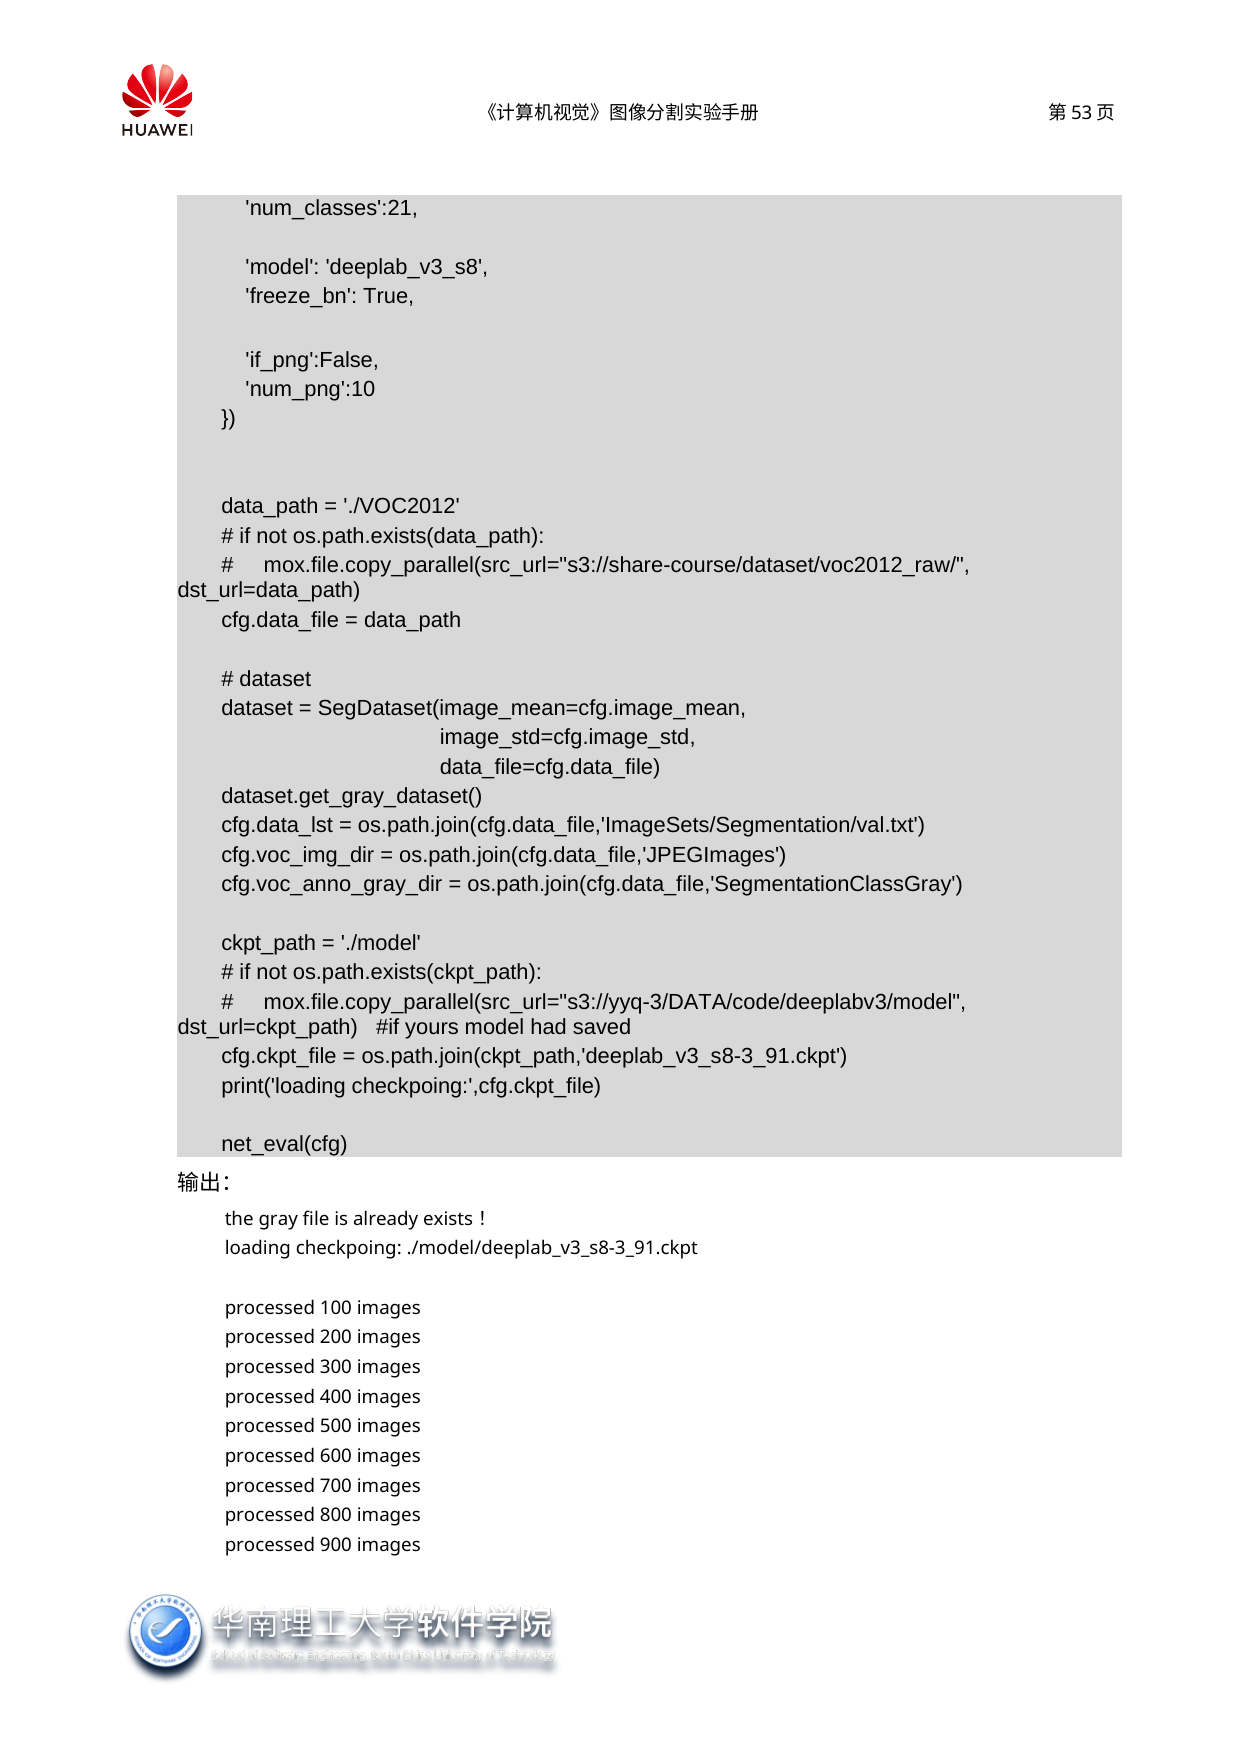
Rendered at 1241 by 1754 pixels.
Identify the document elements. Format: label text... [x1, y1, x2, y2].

text 'model': 'deeplab_v3_s8', [177, 254, 1122, 279]
text 'freeze_bn': True, [177, 283, 1122, 308]
text the gray file is already exists！ [224, 1205, 1122, 1230]
text processed 400 images [224, 1383, 1122, 1408]
text # if not os.path.exists(data_path): [177, 523, 1122, 548]
text loading checkpoing: ./model/deeplab_v3_s8-3_91.ckpt [224, 1234, 1122, 1260]
text dataset = SegDataset(image_mean=cfg.image_mean, [177, 695, 1122, 720]
text processed 800 images [224, 1502, 1122, 1527]
text # mox.file.copy_parallel(src_url="s3://yyq-3/DATA/code/deeplabv3/model", dst_url=ckpt_path) #if yours model had saved [177, 989, 1122, 1039]
text processed 600 images [224, 1442, 1122, 1468]
text data_file=cfg.data_file) [177, 754, 1122, 779]
text image_std=cfg.image_std, [177, 724, 1122, 749]
text net_eval(cfg) [177, 1131, 1122, 1157]
text # mox.file.copy_parallel(src_url="s3://share-course/dataset/voc2012_raw/", dst_url=data_path) [177, 552, 1122, 603]
text # if not os.path.exists(ckpt_path): [177, 959, 1122, 984]
text processed 700 images [224, 1472, 1122, 1498]
text processed 300 images [224, 1353, 1122, 1379]
picture [127, 1594, 557, 1672]
text processed 200 images [224, 1324, 1122, 1349]
text data_path = './VOC2012' [177, 493, 1122, 519]
text cfg.voc_img_dir = os.path.join(cfg.data_file,'JPEGImages') [177, 842, 1122, 867]
text print('loading checkpoing:',cfg.ckpt_file) [177, 1073, 1122, 1098]
text cfg.ckpt_file = os.path.join(ckpt_path,'deeplab_v3_s8-3_91.ckpt') [177, 1043, 1122, 1068]
text # dataset [177, 666, 1122, 691]
text }) [177, 405, 1122, 431]
text 'num_png':10 [177, 376, 1122, 401]
text processed 500 images [224, 1413, 1122, 1438]
text processed 900 images [224, 1531, 1122, 1557]
text processed 100 images [224, 1294, 1122, 1319]
picture [122, 64, 193, 136]
text cfg.voc_anno_gray_dir = os.path.join(cfg.data_file,'SegmentationClassGray') [177, 871, 1122, 896]
text cfg.data_lst = os.path.join(cfg.data_file,'ImageSets/Segmentation/val.txt') [177, 812, 1122, 838]
text ckpt_path = './model' [177, 930, 1122, 955]
text 'if_png':False, [177, 347, 1122, 372]
text 'num_classes':21, [177, 195, 1122, 220]
text cfg.data_file = data_path [177, 607, 1122, 632]
text dataset.get_gray_dataset() [177, 783, 1122, 808]
text 输出： [177, 1165, 1122, 1197]
